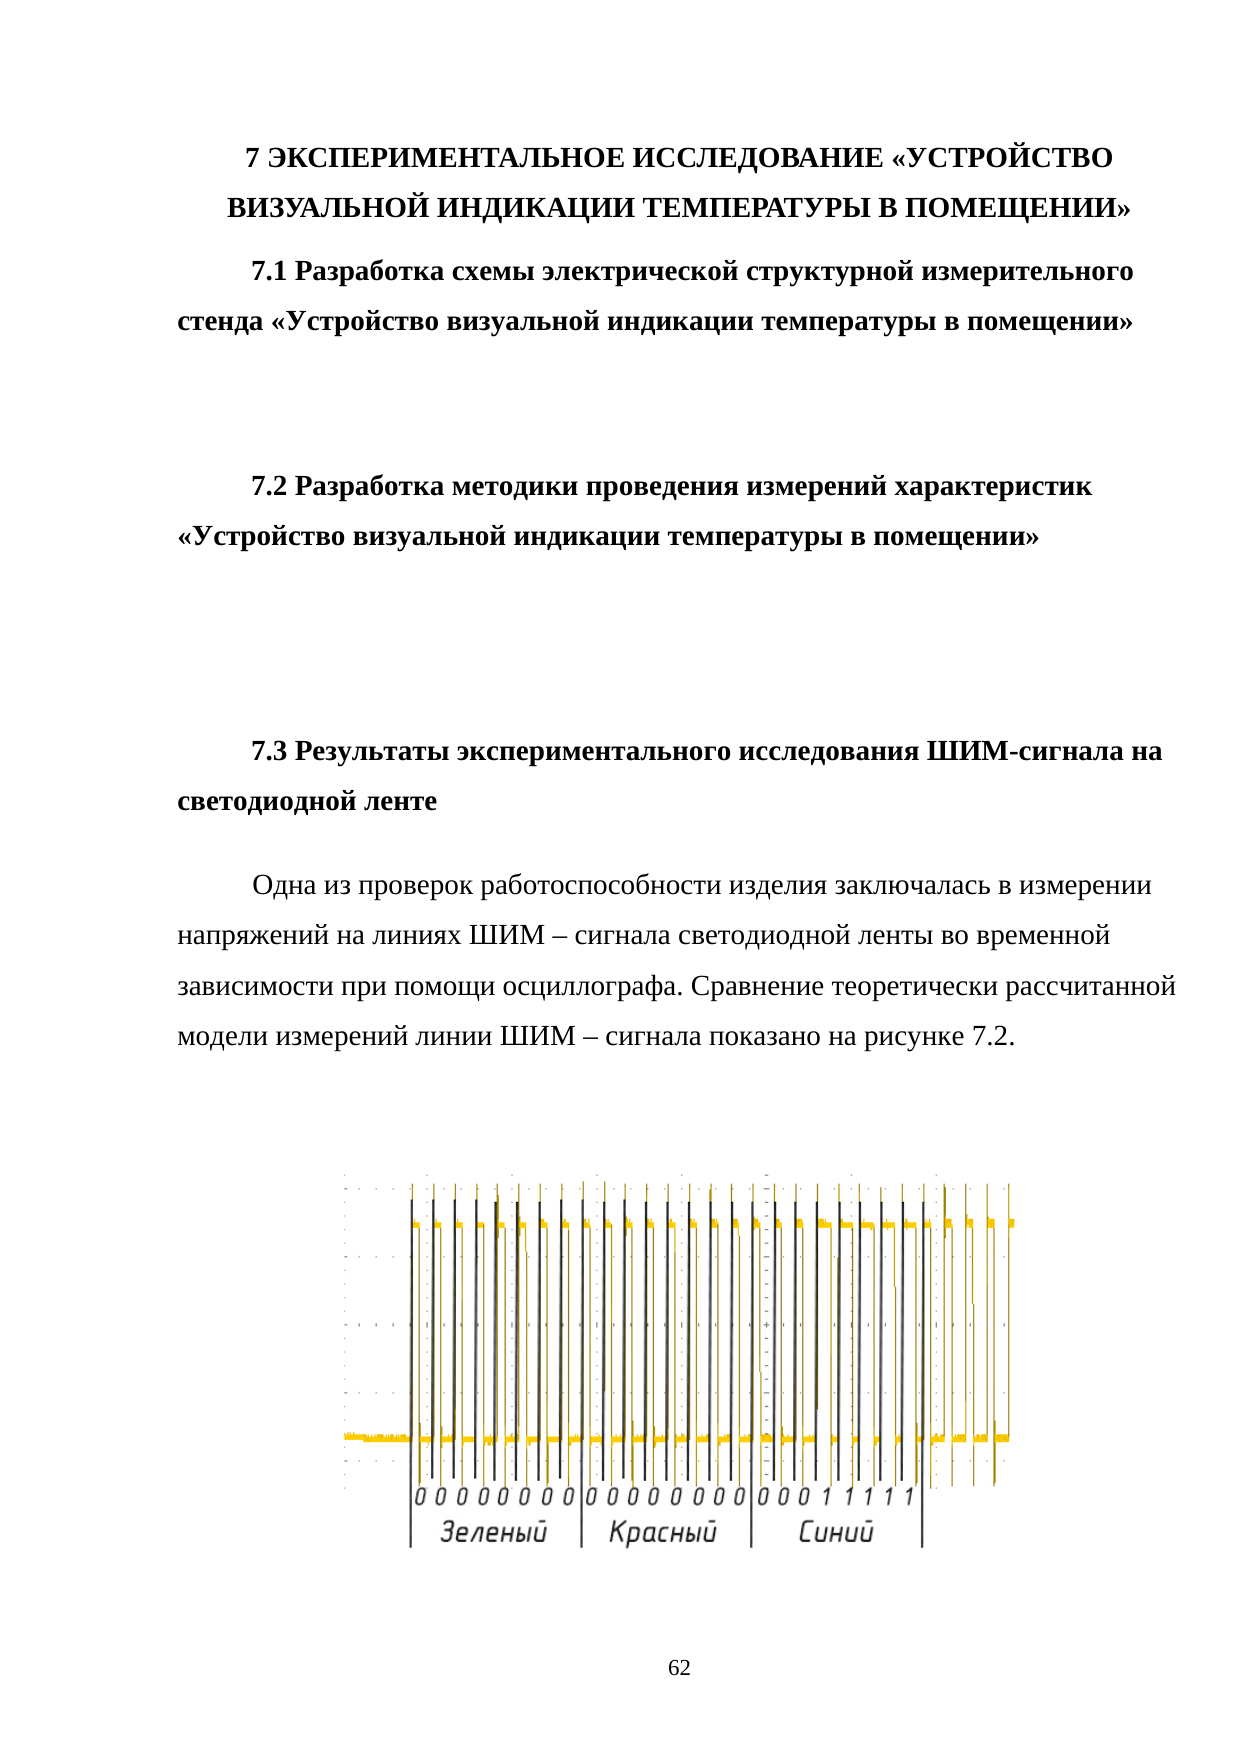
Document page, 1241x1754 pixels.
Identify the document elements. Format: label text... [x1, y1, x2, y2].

subtitle 7.2 Разработка методики проведения измерений характеристик «Устройство визуальной индикации температуры в помещении» [177, 468, 1182, 552]
subtitle 7.3 Результаты экспериментального исследования ШИМ-сигнала на светодиодной ленте [177, 733, 1182, 817]
picture [344, 1169, 1015, 1567]
subtitle 7 ЭКСПЕРИМЕНТАЛЬНОЕ ИССЛЕДОВАНИЕ «Устройство визуальной индикации температуры в помещении» [177, 140, 1182, 224]
text Одна из проверок работоспособности изделия заключалась в измерении напряжений на линиях ШИМ – сигнала светодиодной ленты во временной зависимости при помощи осциллографа. Сравнение теоретически рассчитанной модели измерений линии ШИМ – сигнала показано на рисунке 7.2. [177, 867, 1182, 1052]
subtitle 7.1 Разработка схемы электрической структурной измерительного стенда «Устройство визуальной индикации температуры в помещении» [177, 253, 1182, 337]
